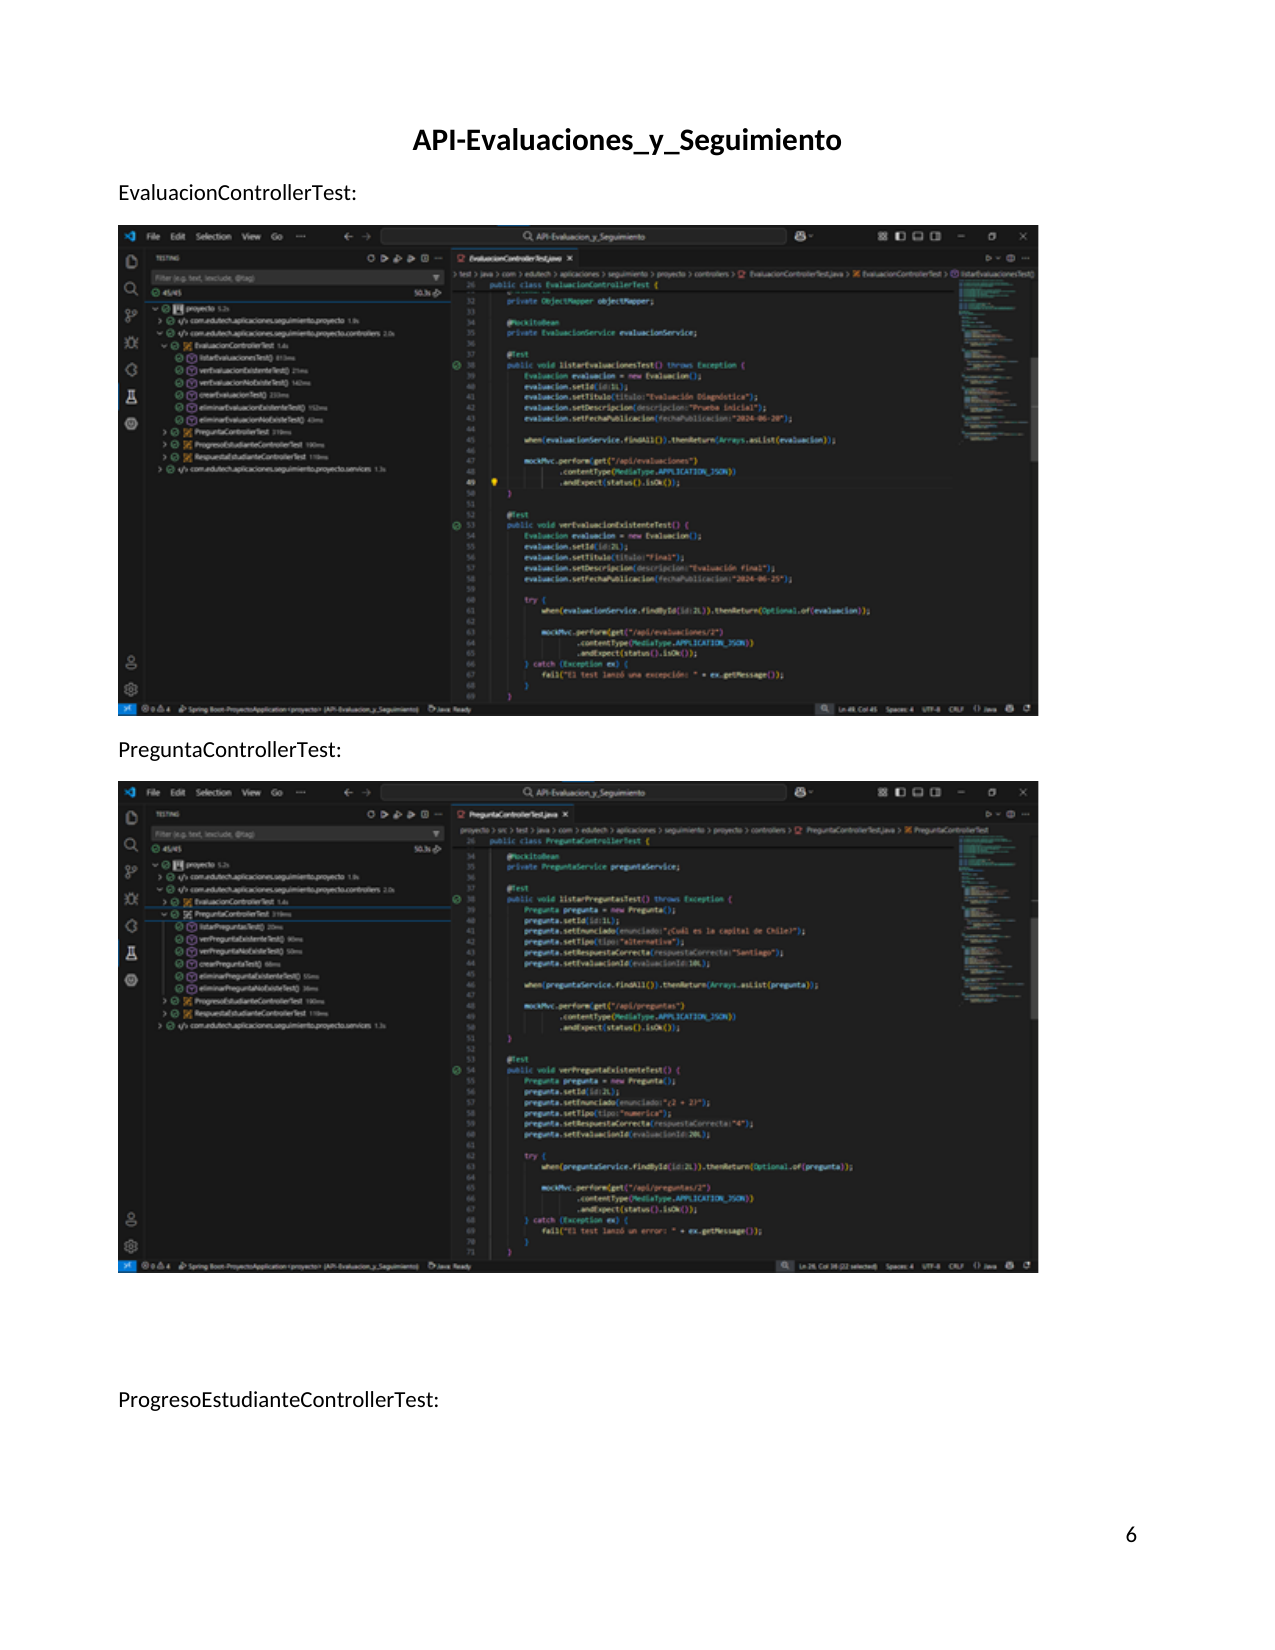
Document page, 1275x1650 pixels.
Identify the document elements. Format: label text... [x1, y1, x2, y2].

picture [118, 781, 1039, 1273]
text PreguntaControllerTest: [118, 735, 1137, 763]
text API-Evaluaciones_y_Seguimiento [118, 121, 1137, 159]
picture [118, 225, 1039, 716]
text EvaluacionControllerTest: [118, 178, 1137, 206]
text ProgresoEstudianteControllerTest: [118, 1385, 1137, 1413]
